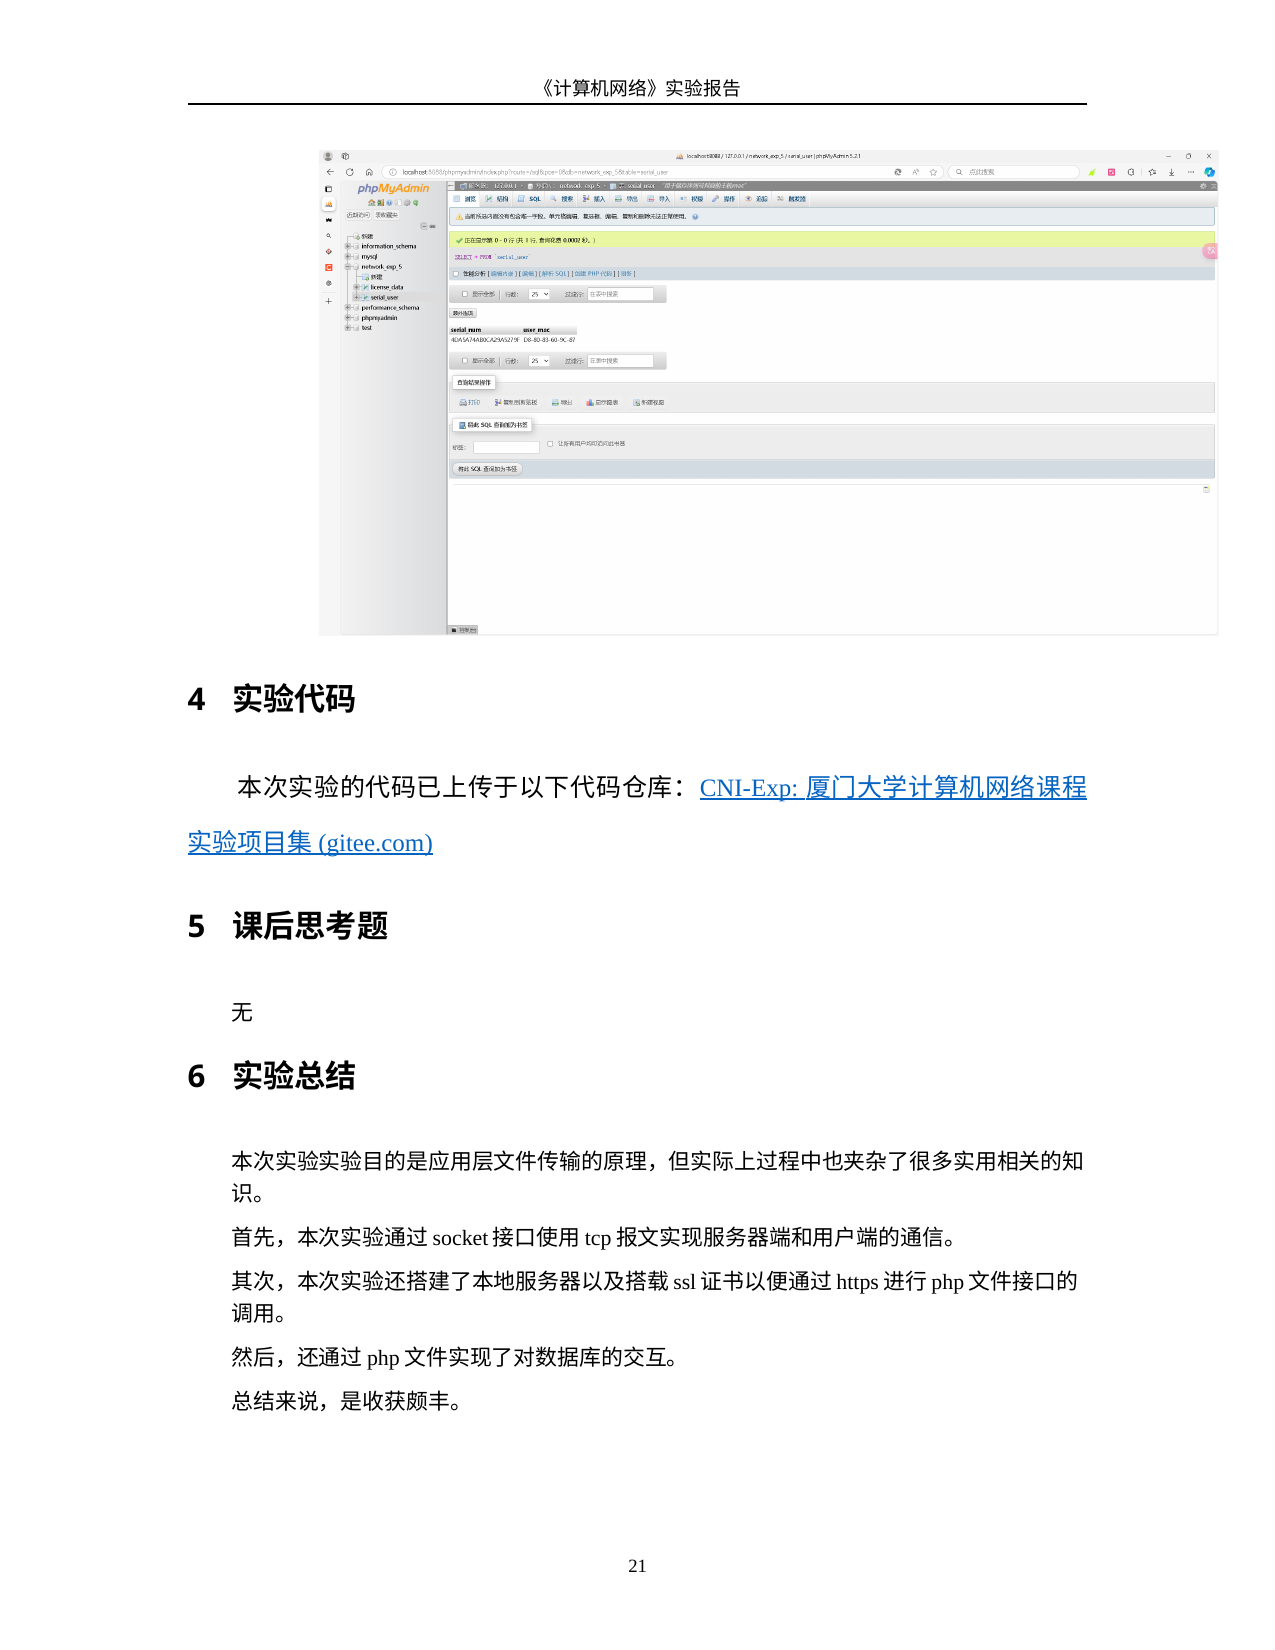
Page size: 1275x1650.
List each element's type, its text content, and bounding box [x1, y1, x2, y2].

text 本次实验实验目的是应用层文件传输的原理，但实际上过程中也夹杂了很多实用相关的知识。 [231, 1144, 1087, 1208]
text 总结来说，是收获颇丰。 [231, 1384, 1087, 1416]
subtitle 实验总结 [187, 1051, 1087, 1097]
text 其次，本次实验还搭建了本地服务器以及搭载ssl证书以便通过https进行php文件接口的调用。 [231, 1264, 1087, 1328]
subtitle 课后思考题 [187, 901, 1087, 947]
picture [318, 150, 1219, 636]
text 无 [231, 994, 1087, 1026]
text 首先，本次实验通过socket接口使用tcp报文实现服务器端和用户端的通信。 [231, 1220, 1087, 1252]
list 本次实验的代码已上传于以下代码仓库：CNI-Exp: 厦门大学计算机网络课程实验项目集 (gitee.com) [187, 768, 1087, 858]
subtitle 实验代码 [187, 674, 1087, 720]
text 然后，还通过php文件实现了对数据库的交互。 [231, 1340, 1087, 1372]
